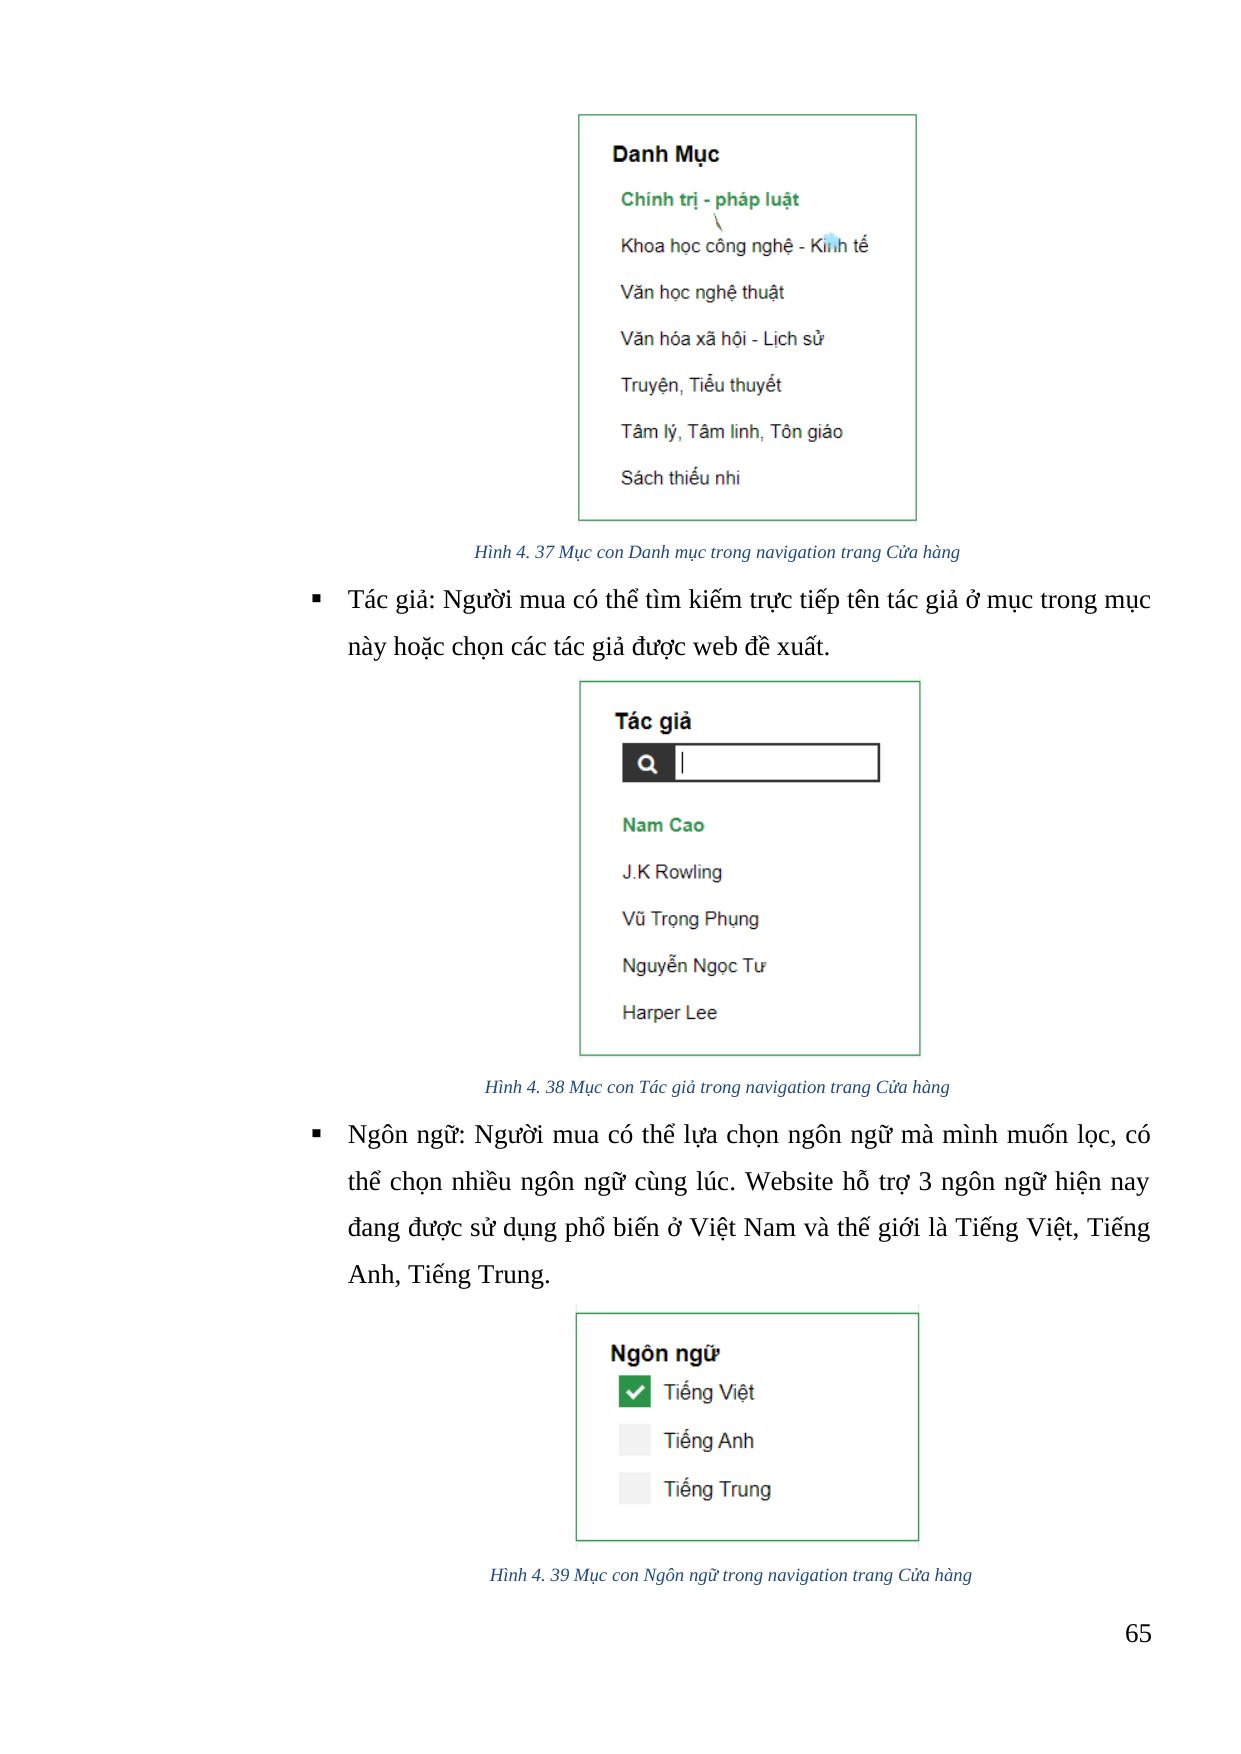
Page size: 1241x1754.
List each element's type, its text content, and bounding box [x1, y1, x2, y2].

list Ngôn ngữ: Người mua có thể lựa chọn ngôn ngữ mà mình muốn lọc, có thể chọn nhiều ngôn ngữ cùng lúc. Website hỗ trợ 3 ngôn ngữ hiện nay đang được sử dụng phổ biến ở Việt Nam và thế giới là Tiếng Việt, Tiếng Anh, Tiếng Trung. [310, 1118, 1152, 1289]
picture [572, 103, 927, 526]
picture [572, 1304, 927, 1549]
list Tác giả: Người mua có thể tìm kiếm trực tiếp tên tác giả ở mục trong mục này hoặc chọn các tác giả được web đề xuất. [310, 583, 1152, 661]
picture [572, 676, 927, 1061]
